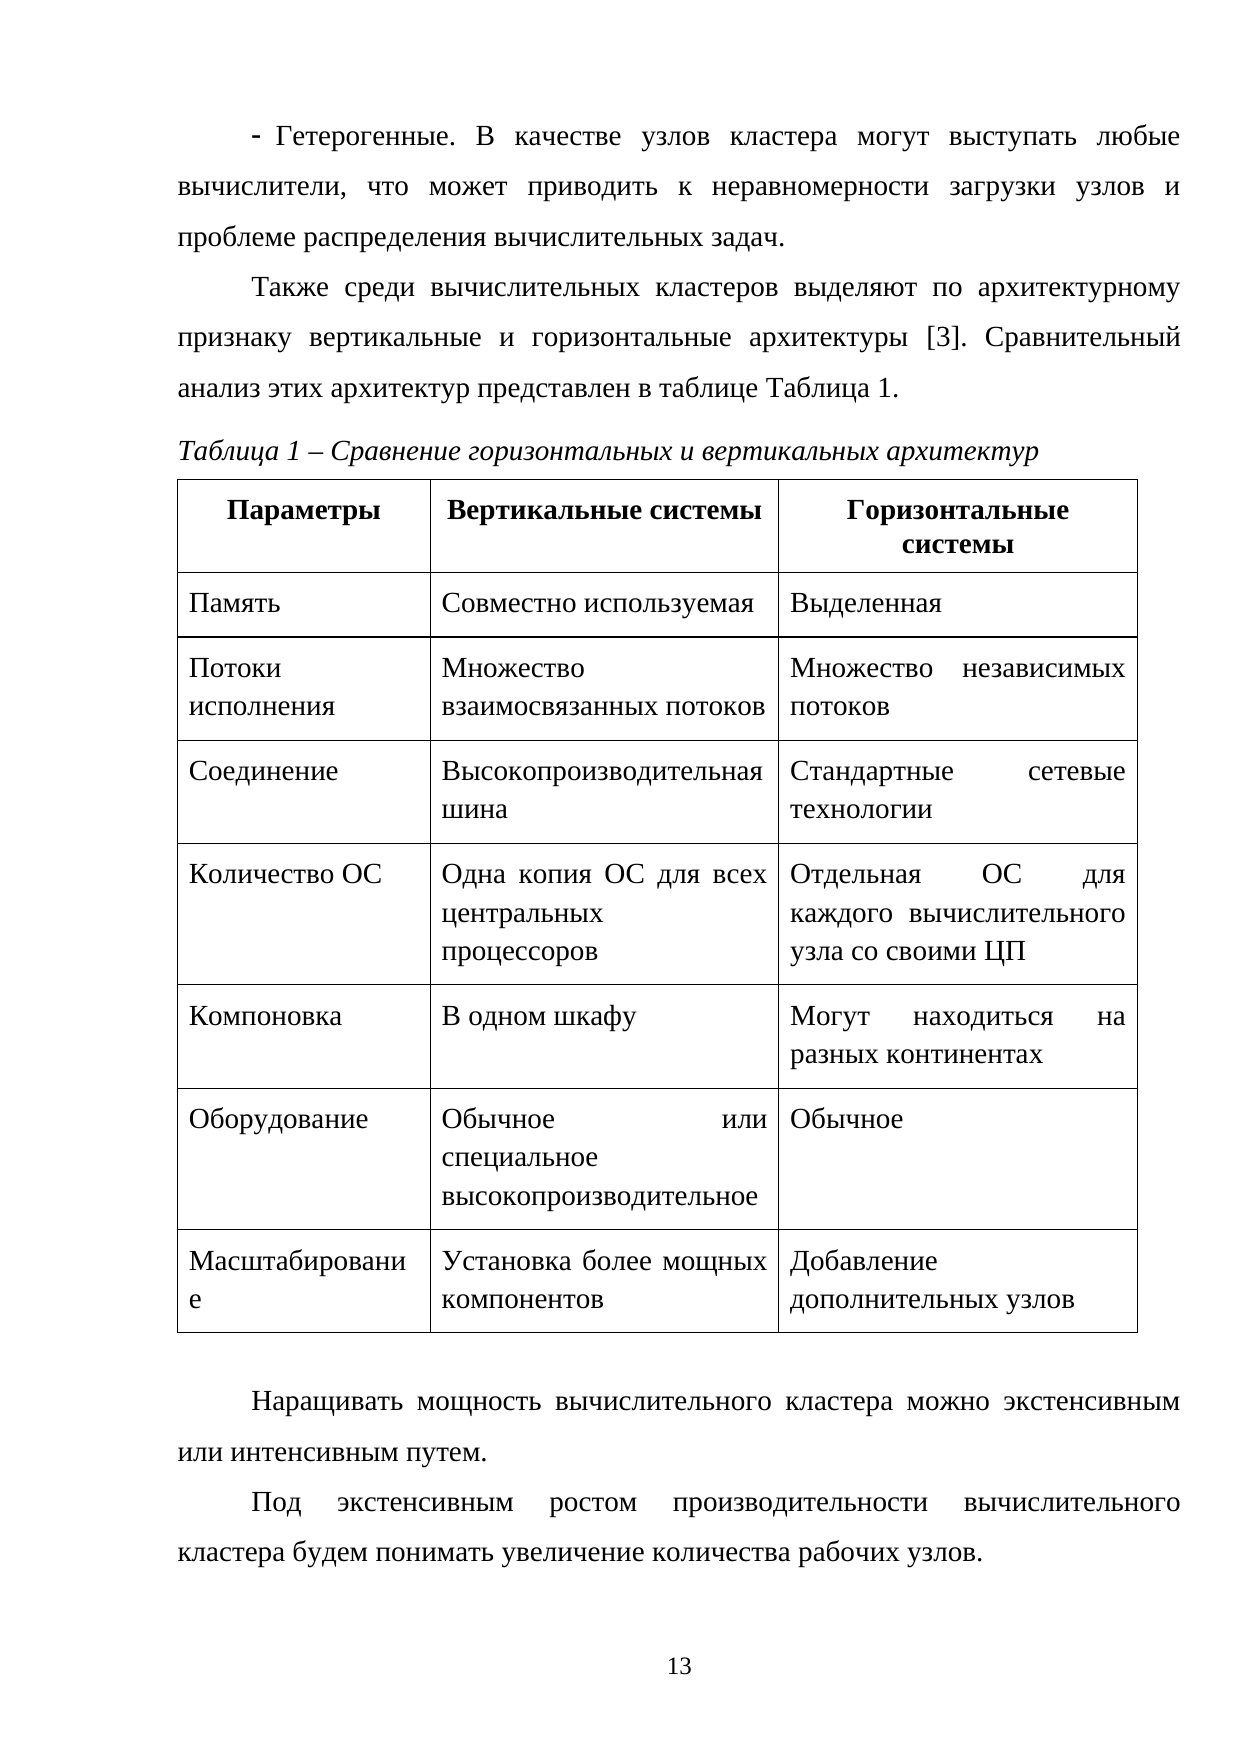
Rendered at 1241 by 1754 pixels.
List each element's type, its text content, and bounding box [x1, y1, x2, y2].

table_cell Память [178, 573, 430, 636]
table_cell Установка более мощных компонентов [431, 1230, 778, 1332]
text Также среди вычислительных кластеров выделяют по архитектурному признаку вертикальные и горизонтальные архитектуры [3]. Сравнительный анализ этих архитектур представлен в таблице 1. [177, 269, 1181, 403]
table_header Горизонтальные системы [779, 480, 1137, 572]
table_cell Соединение [178, 741, 430, 843]
table_cell Выделенная [779, 573, 1137, 636]
table_cell Обычное или специальное высокопроизводительное [431, 1089, 778, 1229]
text Наращивать мощность вычислительного кластера можно экстенсивным или интенсивным путем. [177, 1383, 1181, 1467]
table_cell Высокопроизводительная шина [431, 741, 778, 843]
table_cell Добавление дополнительных узлов [779, 1230, 1137, 1332]
table_cell Совместно используемая [431, 573, 778, 636]
table_cell Стандартные сетевые технологии [779, 741, 1137, 843]
text Под экстенсивным ростом производительности вычислительного кластера будем понимать увеличение количества рабочих узлов. [177, 1484, 1181, 1568]
table_cell Компоновка [178, 985, 430, 1087]
table_cell Одна копия ОС для всех центральных процессоров [431, 844, 778, 984]
table_header Параметры [178, 480, 430, 572]
table_cell Масштабирование [178, 1230, 430, 1332]
text Таблица 1 – Сравнение горизонтальных и вертикальных архитектур [177, 433, 1181, 466]
table_cell Оборудование [178, 1089, 430, 1229]
table_cell Могут находиться на разных континентах [779, 985, 1137, 1087]
table_cell Количество ОС [178, 844, 430, 984]
table_cell В одном шкафу [431, 985, 778, 1087]
table_cell Множество независимых потоков [779, 638, 1137, 739]
table_cell Потоки исполнения [178, 638, 430, 739]
table_cell Множество взаимосвязанных потоков [431, 638, 778, 739]
text Гетерогенные. В качестве узлов кластера могут выступать любые вычислители, что может приводить к неравномерности загрузки узлов и проблеме распределения вычислительных задач. [177, 118, 1181, 252]
table_cell Отдельная ОС для каждого вычислительного узла со своими ЦП [779, 844, 1137, 984]
table_cell Обычное [779, 1089, 1137, 1229]
table_header Вертикальные системы [431, 480, 778, 572]
